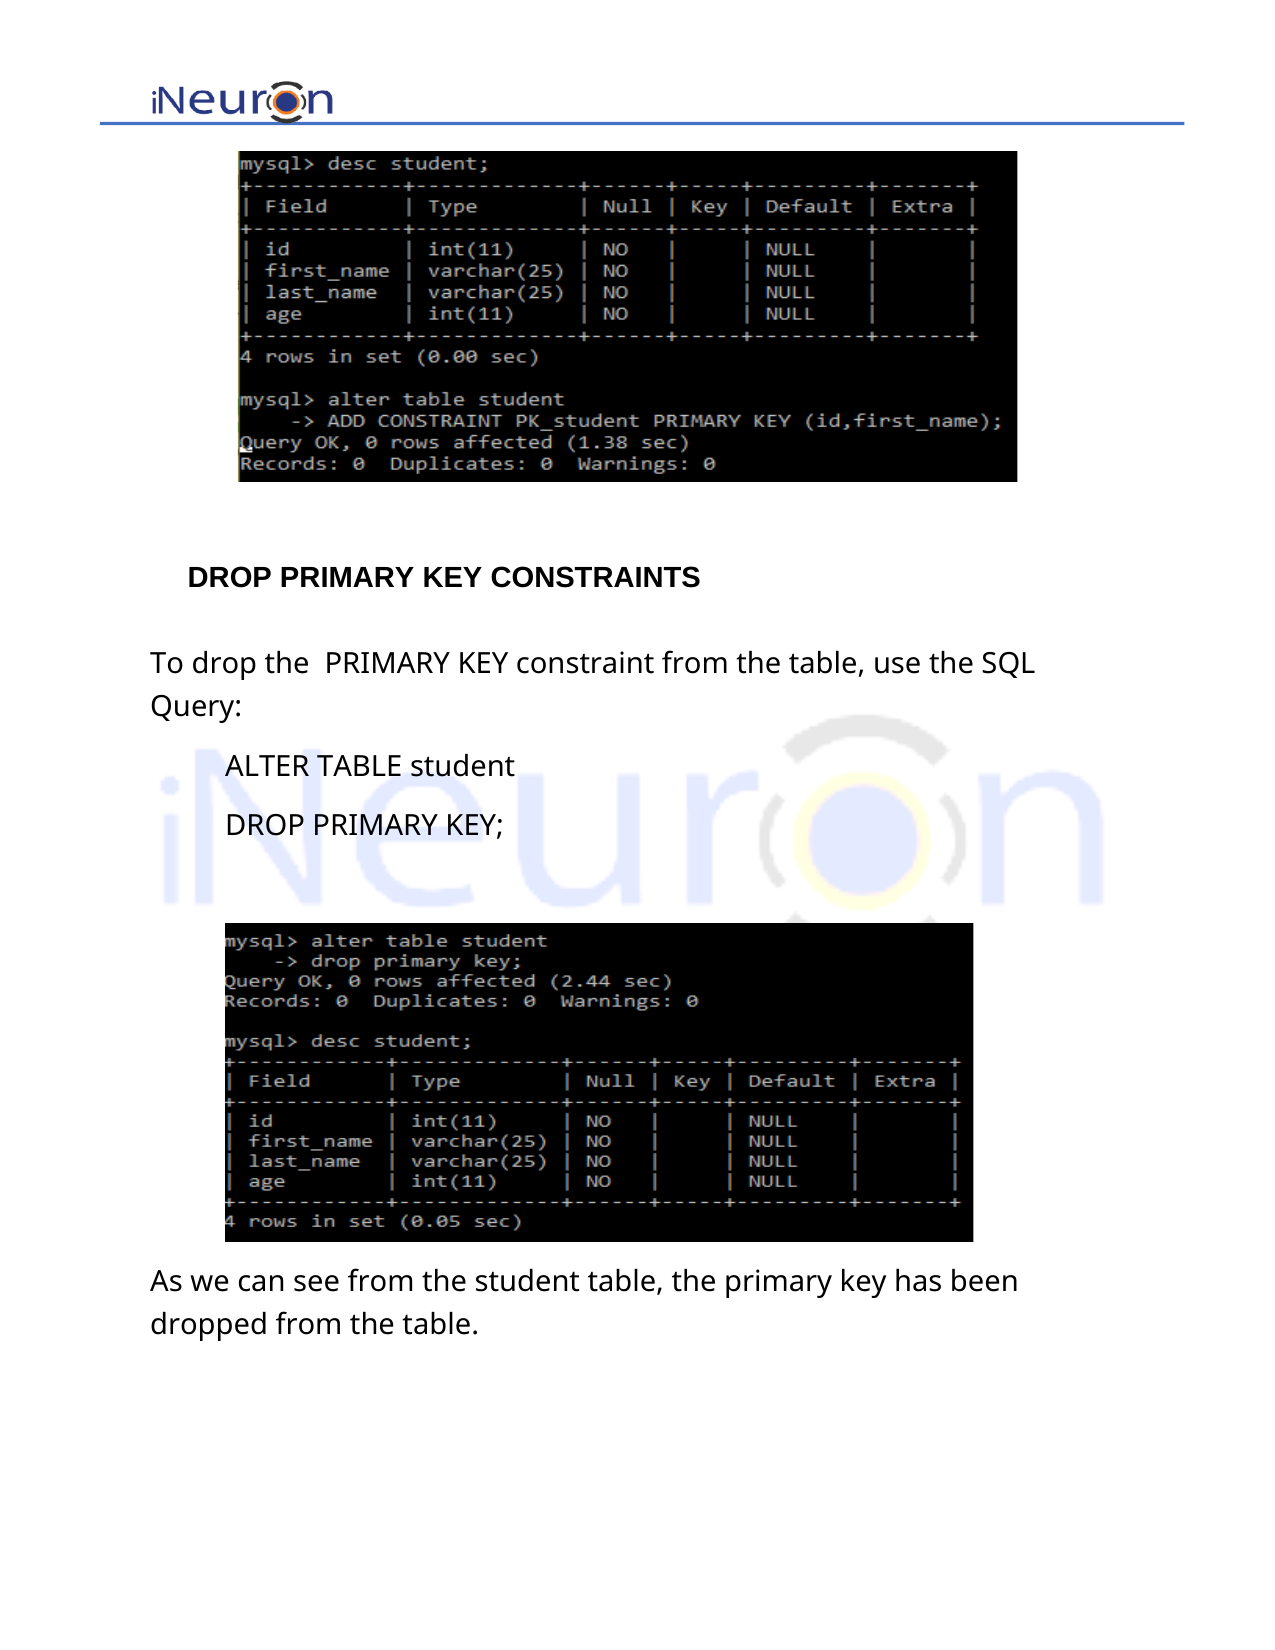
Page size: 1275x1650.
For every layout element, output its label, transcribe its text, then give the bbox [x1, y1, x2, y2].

picture [150, 75, 335, 124]
text As we can see from the student table, the primary key has been dropped from the table. [150, 1261, 1125, 1343]
text To drop the PRIMARY KEY constraint from the table, use the SQL Query: [150, 643, 1125, 725]
picture [237, 151, 1018, 482]
text DROP PRIMARY KEY; [150, 804, 1125, 844]
subtitle DROP PRIMARY KEY CONSTRAINTS [187, 560, 1125, 593]
text ALTER TABLE student [150, 745, 1125, 785]
picture [225, 923, 974, 1242]
